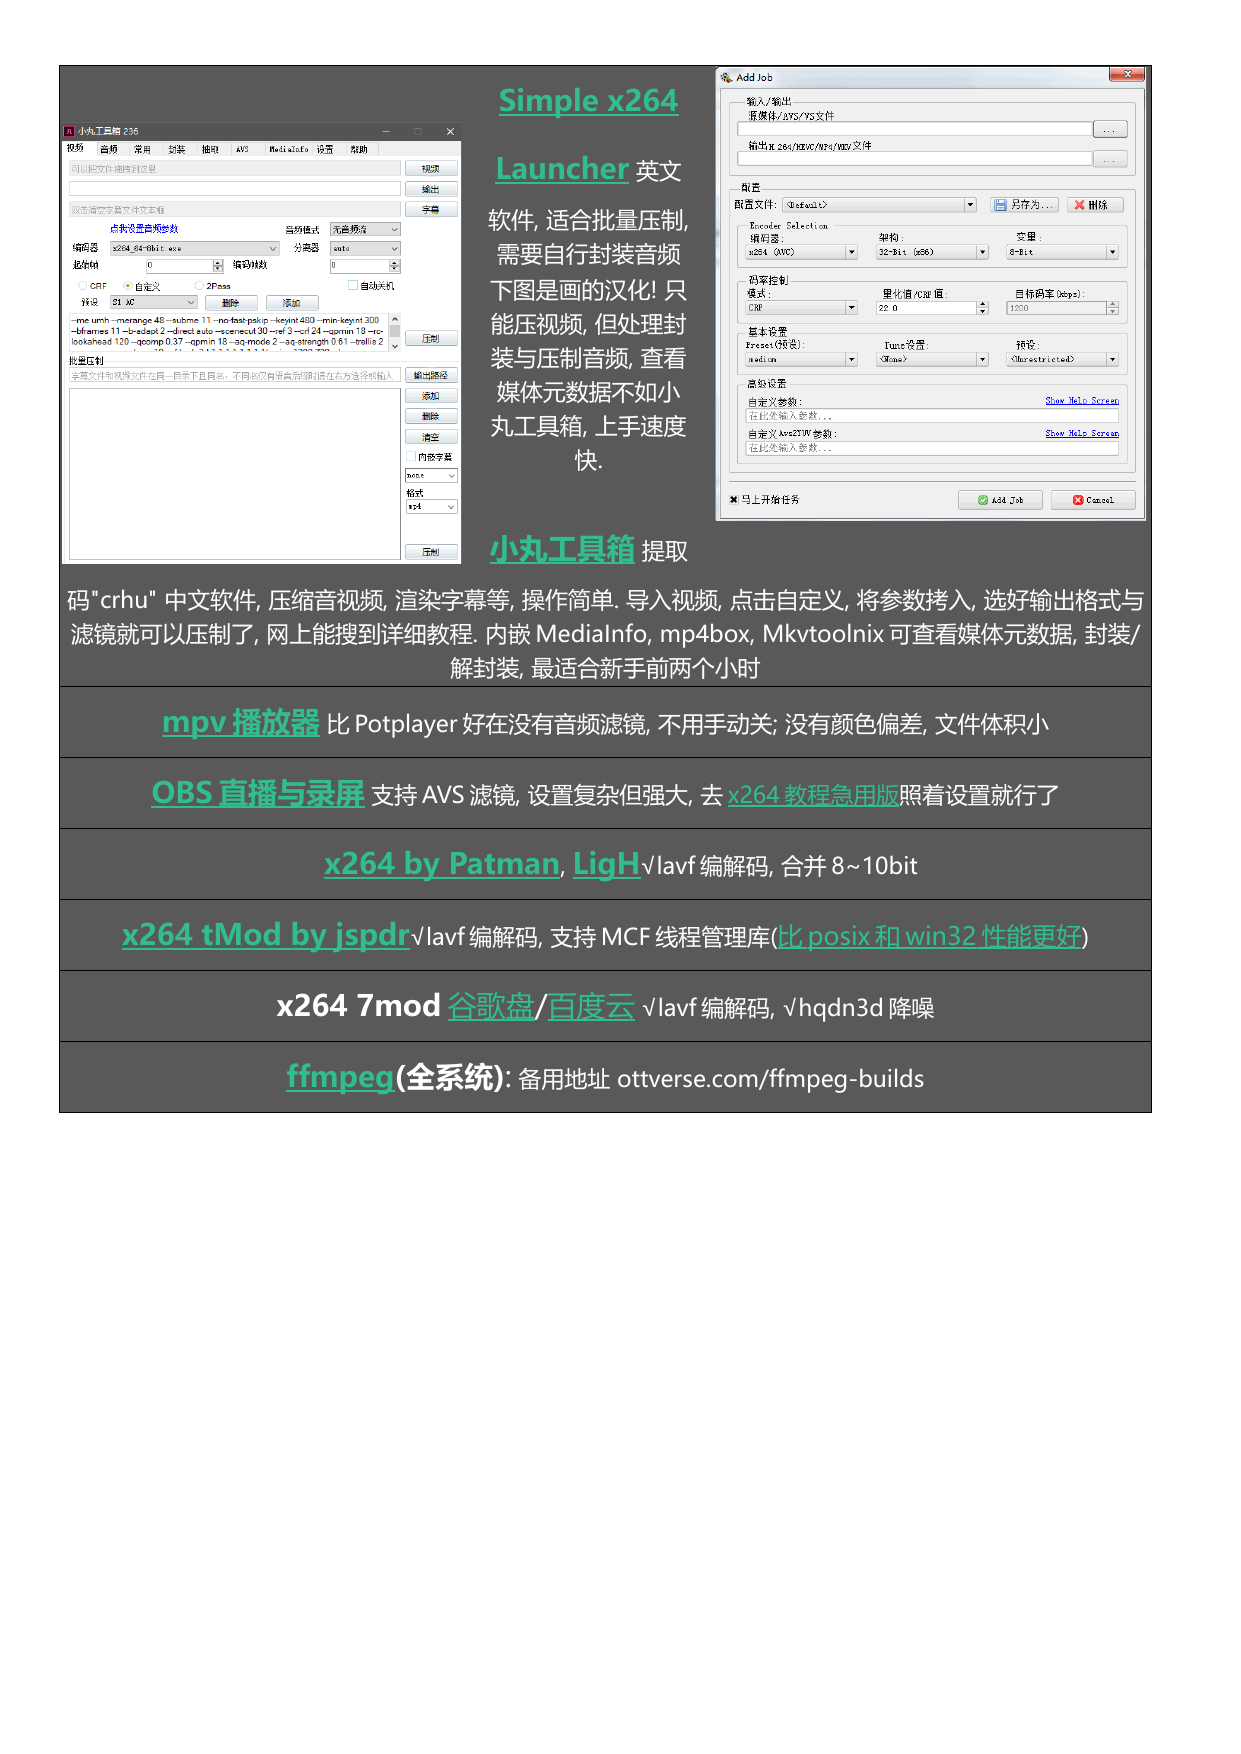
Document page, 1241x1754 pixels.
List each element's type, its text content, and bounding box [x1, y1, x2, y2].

table_cell x264 7mod谷歌盘/百度云 √lavf编解码, √hqdn3d降噪 [60, 903, 1151, 973]
picture [91, 122, 420, 426]
picture [714, 66, 1147, 520]
table_cell ffmpeg(全系统): 备用地址 ottverse.com/ffmpeg-builds [60, 974, 1151, 1044]
table_cell X2x264 by Patman, LigH√lavf编解码, 合并8~10bit [60, 761, 1151, 831]
table_cell x264 tMod by jspdr√lavf编解码, 支持MCF线程管理库(比posix和win32性能更好) [60, 832, 1151, 902]
table_cell OBS直播与录屏 支持AVS滤镜, 设置复杂但强大, 去x264教程急用版照着设置就行了 [60, 690, 1151, 760]
table_cell Simple x264 Launcher 英文软件, 适合批量压制, 需要自行封装音频 下图是画的汉化! 只能压视频, 但处理封装与压制音频, 查看媒体元数据不如小丸工具箱, 上手速度快. 小丸工具箱 提取码"crhu" 中文软件, 压缩音视频, 渲染字幕等, 操作简单. 导入视频, 点击自定义, 将参数拷入, 选好输出格式与滤镜就可以压制了, 网上能搜到详细教程. 内嵌MediaInfo, mp4box, Mkvtoolnix可查看媒体元数据, 封装/解封装, 最适合新手前两个小时 [60, 66, 1151, 618]
table_cell mpv播放器 比Potplayer好在没有音频滤镜, 不用手动关; 没有颜色偏差, 文件体积小 [60, 619, 1151, 689]
